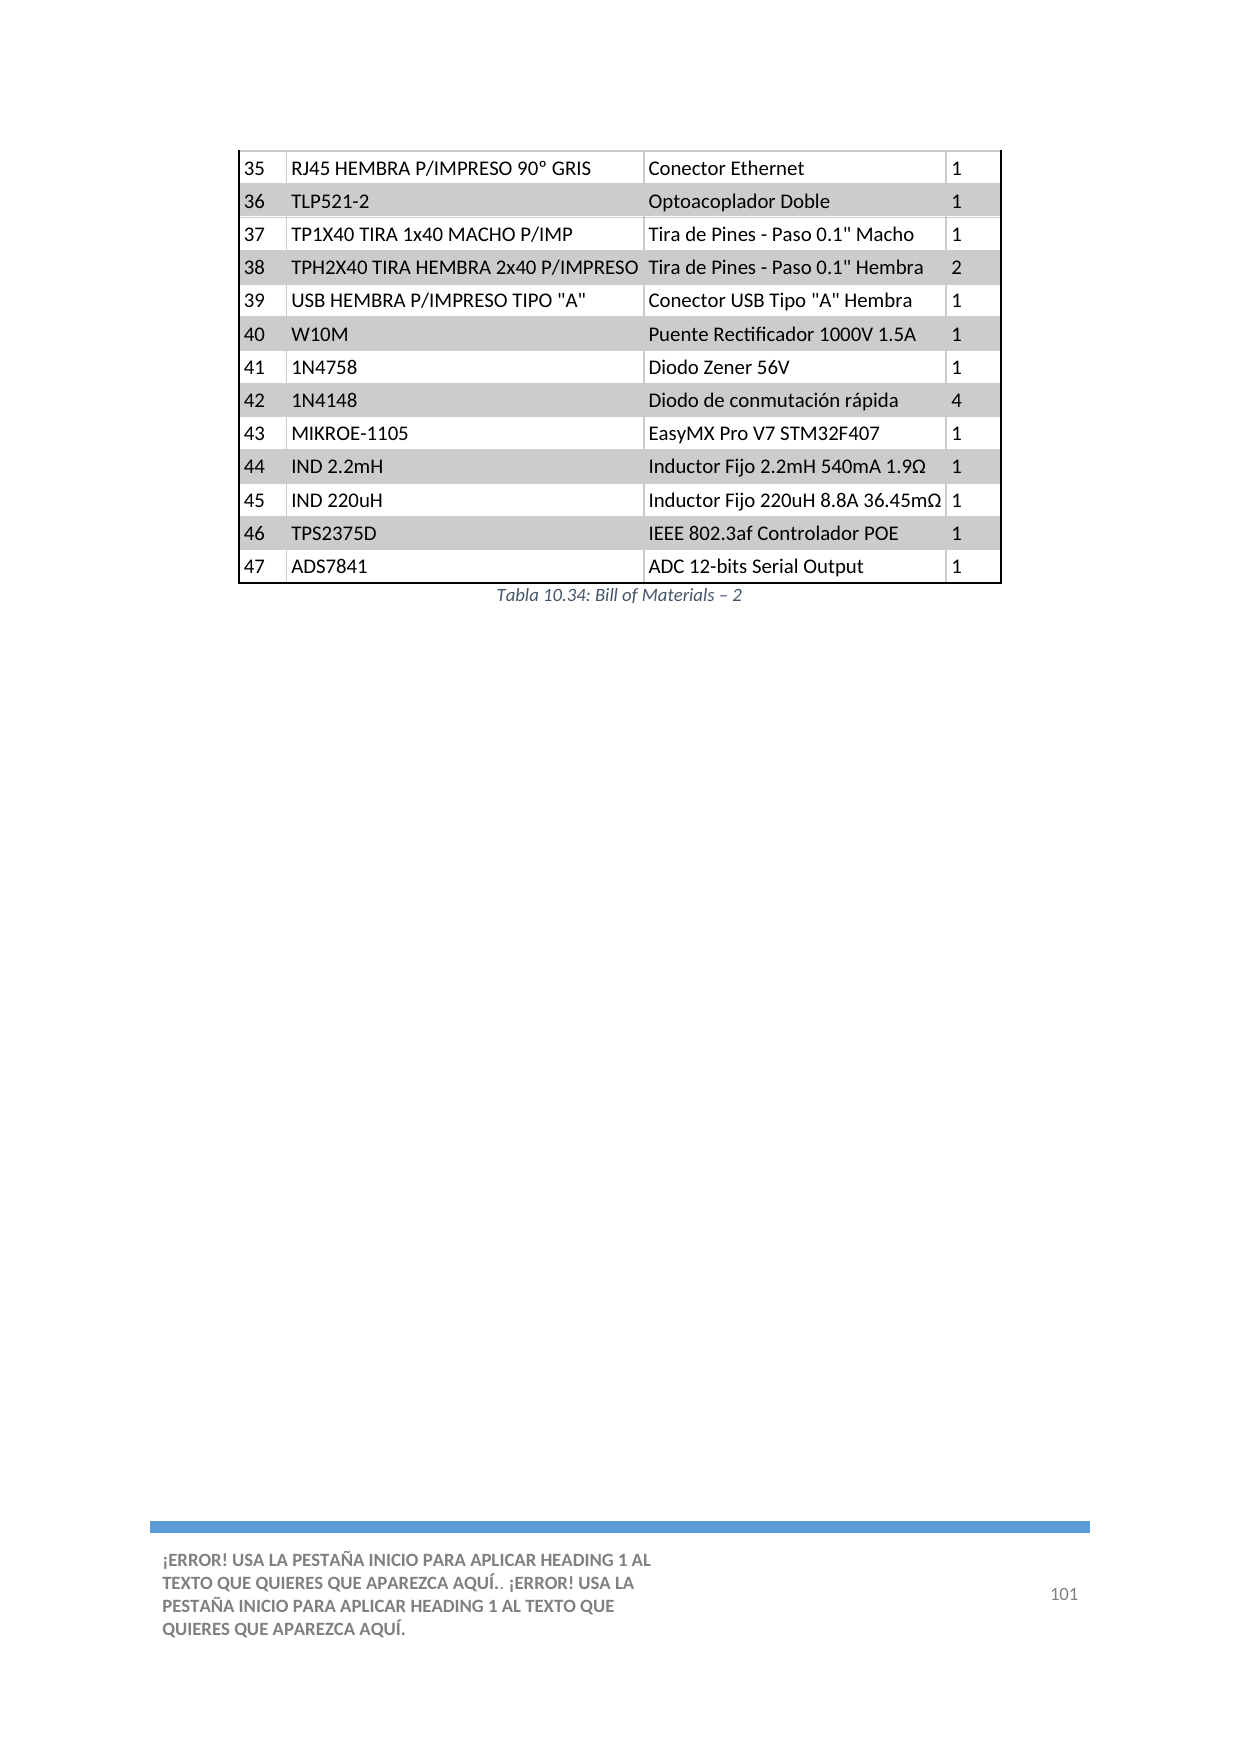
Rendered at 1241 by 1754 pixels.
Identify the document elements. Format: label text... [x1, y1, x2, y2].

table_cell 43 [240, 417, 286, 449]
table_cell 47 [240, 550, 286, 582]
table_cell IEEE 802.3af Controlador POE [645, 517, 945, 549]
table_cell Conector USB Tipo "A" Hembra [645, 285, 945, 316]
table_cell 1 [947, 451, 1000, 482]
table_cell 1 [947, 318, 1000, 349]
table_cell 35 [240, 152, 286, 183]
table_cell TP1X40 TIRA 1x40 MACHO P/IMP [287, 218, 643, 250]
table_cell Inductor Fijo 220uH 8.8A 36.45mΩ [645, 484, 945, 516]
table_cell 42 [240, 384, 286, 416]
table_cell Optoacoplador Doble [645, 185, 945, 216]
table_cell Tira de Pines - Paso 0.1" Macho [645, 218, 945, 250]
table_cell 39 [240, 285, 286, 316]
table_cell 41 [240, 351, 286, 383]
table_cell 1 [947, 185, 1000, 216]
table_cell Inductor Fijo 2.2mH 540mA 1.9Ω [645, 451, 945, 482]
table_cell IND 2.2mH [287, 451, 643, 482]
table_cell 44 [240, 451, 286, 482]
table_cell W10M [287, 318, 643, 349]
table_cell TLP521-2 [287, 185, 643, 216]
table_cell 1 [947, 517, 1000, 549]
table_cell 38 [240, 251, 286, 283]
table_cell 1 [947, 152, 1000, 183]
table_cell ADC 12-bits Serial Output [645, 550, 945, 582]
table_cell EasyMX Pro V7 STM32F407 [645, 417, 945, 449]
table_cell USB HEMBRA P/IMPRESO TIPO "A" [287, 285, 643, 316]
table_cell 37 [240, 218, 286, 250]
table_cell 1N4758 [287, 351, 643, 383]
table_cell 1 [947, 484, 1000, 516]
table_cell 1 [947, 285, 1000, 316]
table_cell 46 [240, 517, 286, 549]
table_cell 36 [240, 185, 286, 216]
table_cell Conector Ethernet [645, 152, 945, 183]
table_cell ADS7841 [287, 550, 643, 582]
table_cell Puente Rectificador 1000V 1.5A [645, 318, 945, 349]
table_cell Diodo de conmutación rápida [645, 384, 945, 416]
table_cell 1N4148 [287, 384, 643, 416]
table_cell MIKROE-1105 [287, 417, 643, 449]
table_cell 1 [947, 351, 1000, 383]
table_cell RJ45 HEMBRA P/IMPRESO 90º GRIS [287, 152, 643, 183]
table_cell 1 [947, 218, 1000, 250]
table_cell 2 [947, 251, 1000, 283]
table_cell TPS2375D [287, 517, 643, 549]
table_cell 4 [947, 384, 1000, 416]
table_cell Tira de Pines - Paso 0.1" Hembra [645, 251, 945, 283]
table_cell 1 [947, 550, 1000, 582]
table_cell 40 [240, 318, 286, 349]
table_cell 45 [240, 484, 286, 516]
table_cell Diodo Zener 56V [645, 351, 945, 383]
table_cell IND 220uH [287, 484, 643, 516]
table_cell TPH2X40 TIRA HEMBRA 2x40 P/IMPRESO [287, 251, 643, 283]
table_cell 1 [947, 417, 1000, 449]
